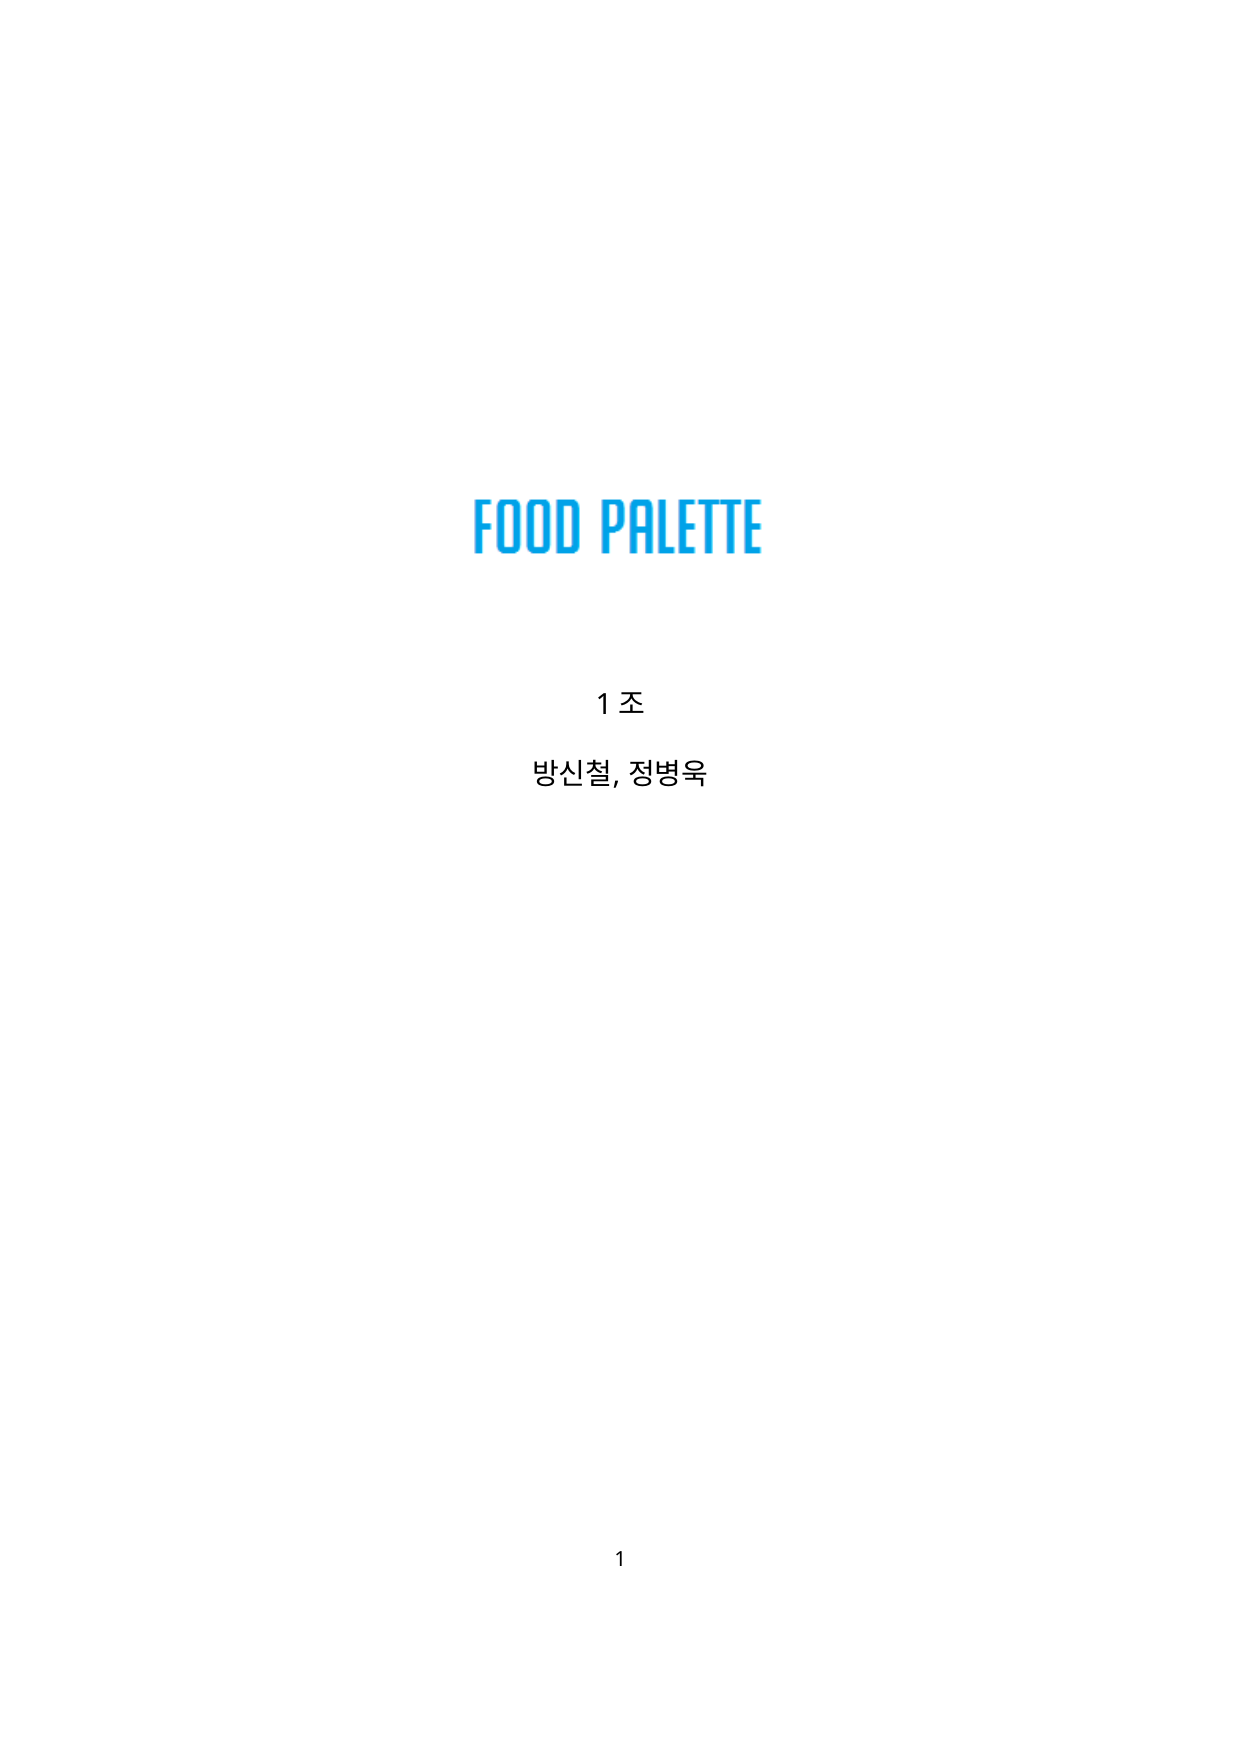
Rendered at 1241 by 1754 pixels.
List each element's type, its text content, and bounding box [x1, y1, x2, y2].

text 방신철, 정병욱 [75, 751, 1165, 793]
picture [459, 473, 782, 590]
text 1조 [75, 681, 1165, 723]
